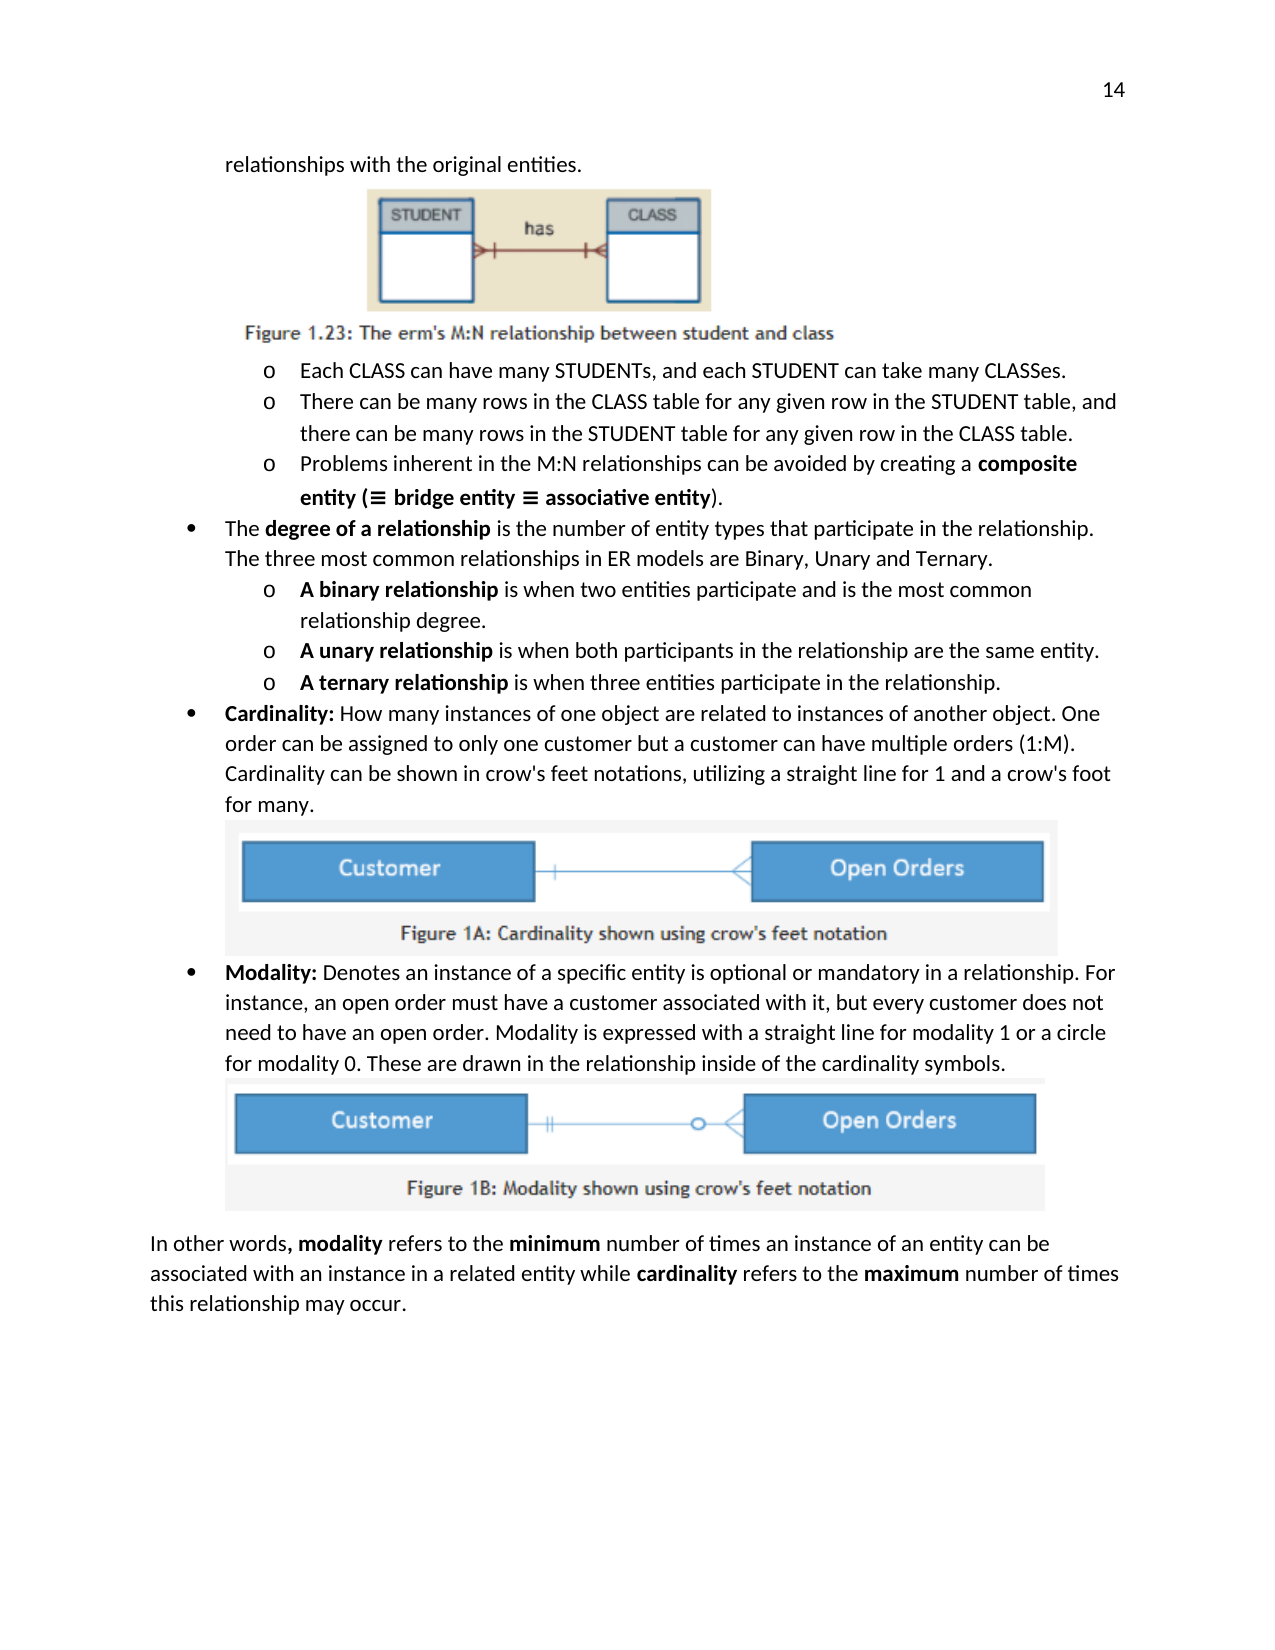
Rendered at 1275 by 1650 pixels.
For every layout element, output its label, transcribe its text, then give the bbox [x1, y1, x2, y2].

list Problems inherent in the M:N relationships can be avoided by creating a composite entity (≡ bridge entity ≡ associative entity). [262, 449, 1125, 512]
list A unary relationship is when both participants in the relationship are the same entity. [262, 636, 1125, 665]
list The degree of a relationship is the number of entity types that participate in the relationship. The three most common relationships in ER models are Binary, Unary and Ternary. [187, 514, 1125, 572]
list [187, 150, 1125, 354]
picture [225, 820, 1058, 956]
list Each CLASS can have many STUDENTs, and each STUDENT can take many CLASSes. [262, 356, 1125, 385]
list A ternary relationship is when three entities participate in the relationship. [262, 668, 1125, 697]
list There can be many rows in the CLASS table for any given row in the STUDENT table, and there can be many rows in the STUDENT table for any given row in the CLASS table. [262, 387, 1125, 447]
picture [225, 1078, 1046, 1211]
list A binary relationship is when two entities participate and is the most common relationship degree. [262, 575, 1125, 634]
picture [225, 180, 860, 354]
text In other words, modality refers to the minimum number of times an instance of an entity can be associated with an instance in a related entity while cardinality refers to the maximum number of times this relationship may occur. [150, 1229, 1125, 1317]
